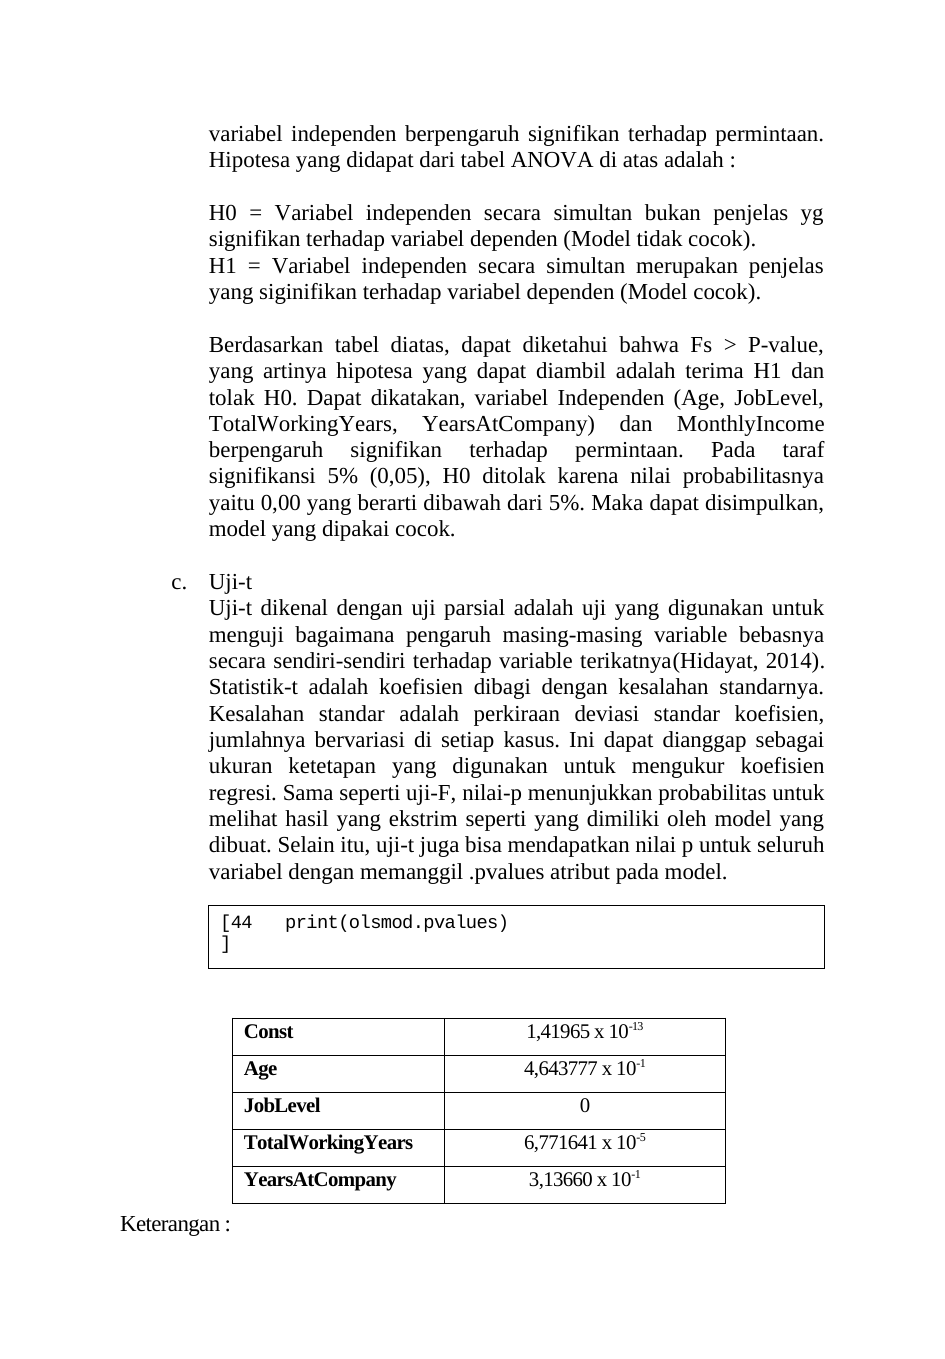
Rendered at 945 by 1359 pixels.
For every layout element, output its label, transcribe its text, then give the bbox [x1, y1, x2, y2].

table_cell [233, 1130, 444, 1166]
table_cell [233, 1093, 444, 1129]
list Uji-t [171, 568, 825, 594]
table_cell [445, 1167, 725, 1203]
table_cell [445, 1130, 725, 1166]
list H1 = Variabel independen secara simultan merupakan penjelas yang siginifikan terhadap variabel dependen (Model cocok). [209, 252, 825, 304]
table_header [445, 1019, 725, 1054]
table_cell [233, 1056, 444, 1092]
list Uji-t dikenal dengan uji parsial adalah uji yang digunakan untuk menguji bagaimana pengaruh masing-masing variable bebasnya secara sendiri-sendiri terhadap variable terikatnya. Statistik-t adalah koefisien dibagi dengan kesalahan standarnya. Kesalahan standar adalah perkiraan deviasi standar koefisien, jumlahnya bervariasi di setiap kasus. Ini dapat dianggap sebagai ukuran ketetapan yang digunakan untuk mengukur koefisien regresi. Sama seperti uji-F, nilai-p menunjukkan probabilitas untuk melihat hasil yang ekstrim seperti yang dimiliki oleh model yang dibuat. Selain itu, uji-t juga bisa mendapatkan nilai p untuk seluruh variabel dengan memanggil .pvalues atribut pada model. [209, 594, 825, 884]
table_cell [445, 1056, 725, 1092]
list Berdasarkan tabel diatas, dapat diketahui bahwa Fs > P-value, yang artinya hipotesa yang dapat diambil adalah terima H1 dan tolak H0. Dapat dikatakan, variabel Independen (Age, JobLevel, TotalWorkingYears, YearsAtCompany) dan MonthlyIncome berpengaruh signifikan terhadap permintaan. Pada taraf signifikansi 5% (0,05), H0 ditolak karena nilai probabilitasnya yaitu 0,00 yang berarti dibawah dari 5%. Maka dapat disimpulkan, model yang dipakai cocok. [209, 331, 825, 542]
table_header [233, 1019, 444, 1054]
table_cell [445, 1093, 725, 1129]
list H0 = Variabel independen secara simultan bukan penjelas yg signifikan terhadap variabel dependen (Model tidak cocok). [209, 199, 825, 252]
text Keterangan : [120, 1210, 825, 1237]
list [209, 120, 825, 173]
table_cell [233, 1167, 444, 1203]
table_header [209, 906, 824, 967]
